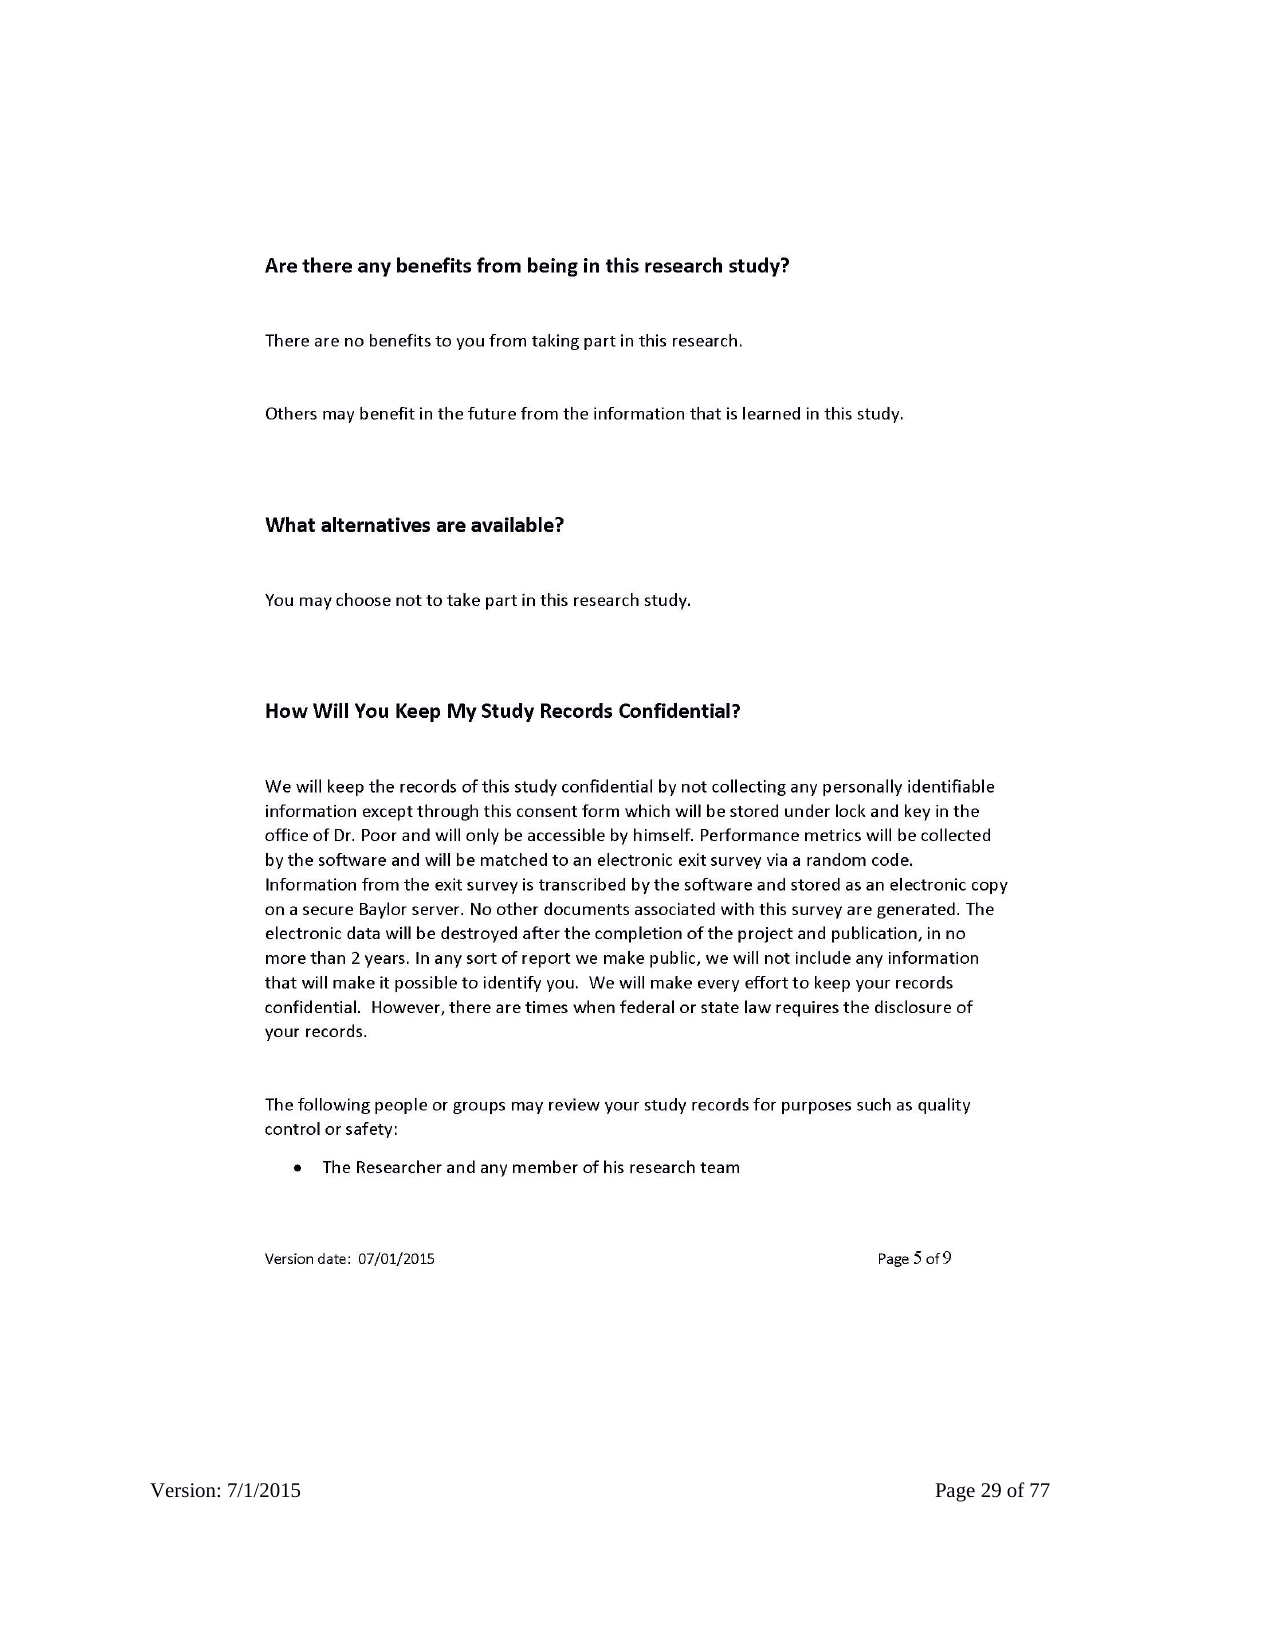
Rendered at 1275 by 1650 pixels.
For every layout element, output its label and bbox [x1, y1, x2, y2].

picture [150, 150, 1124, 1411]
